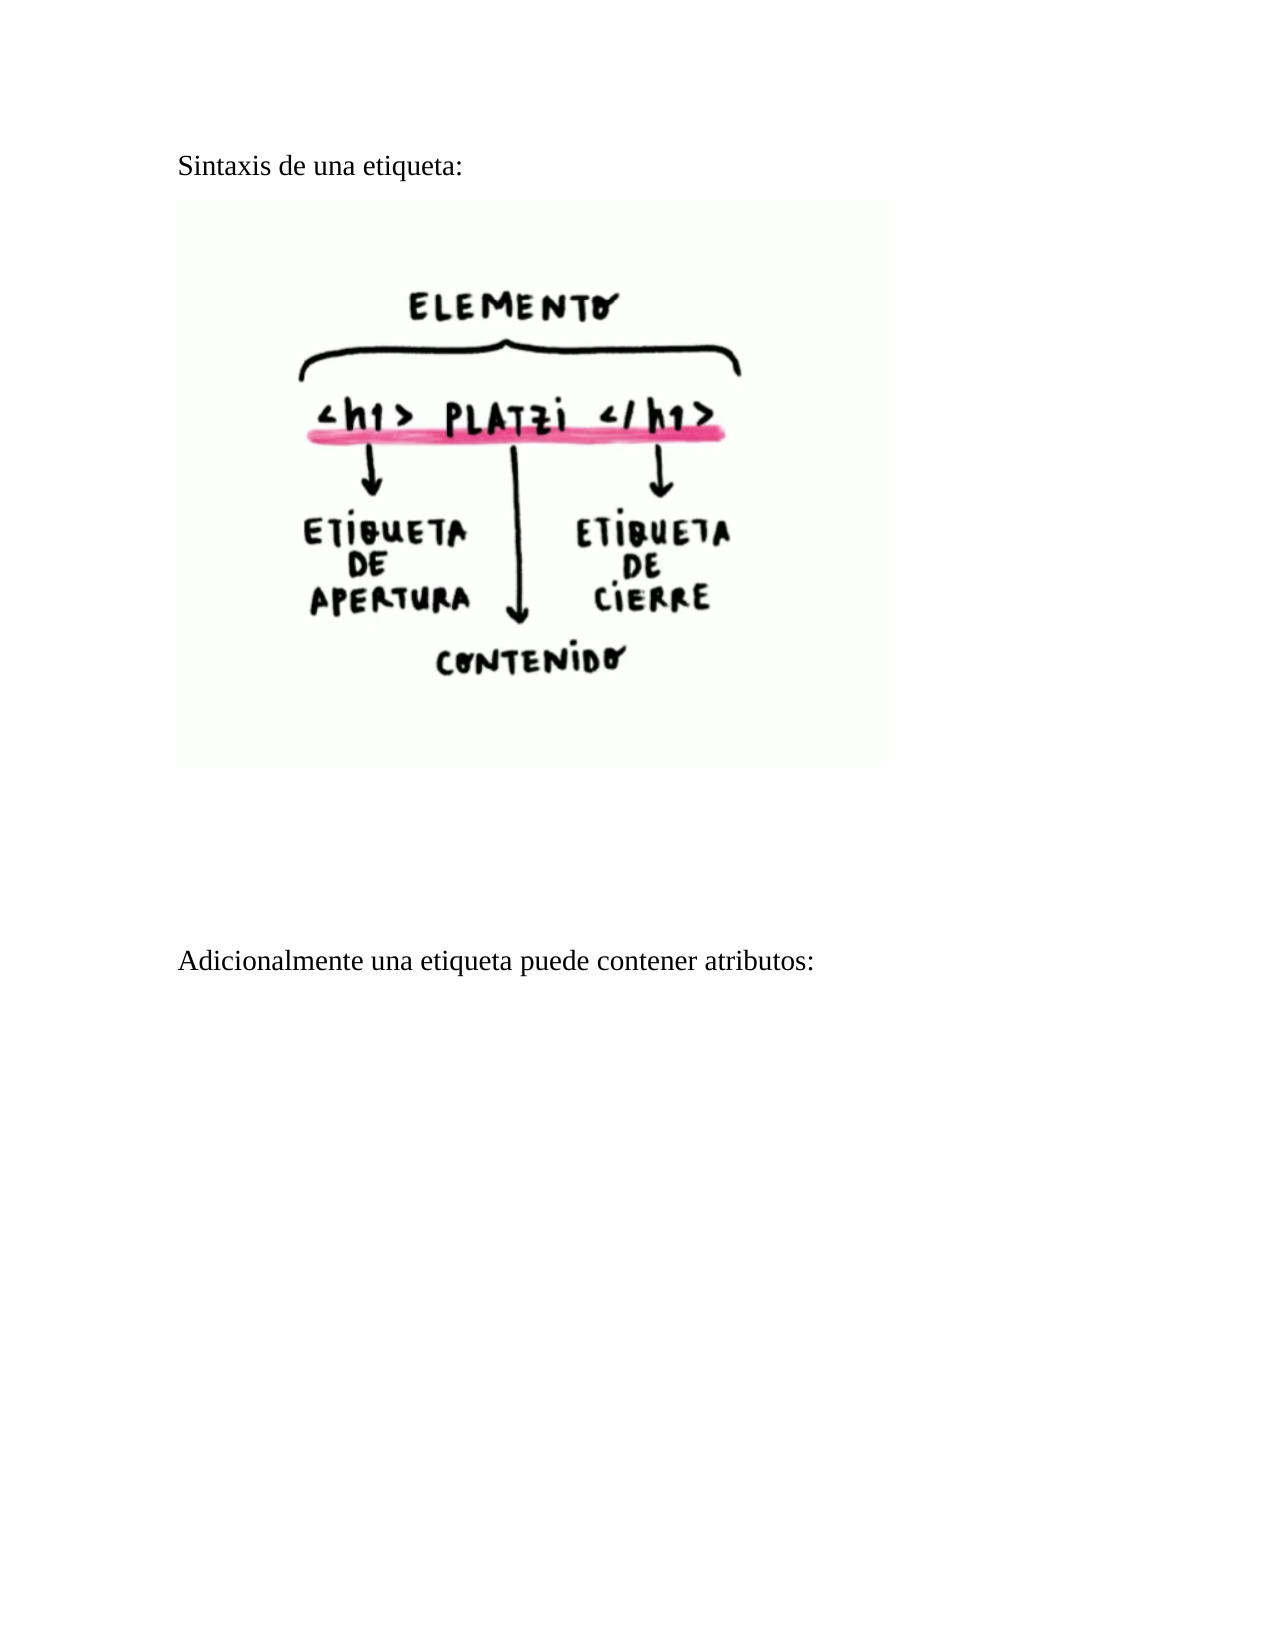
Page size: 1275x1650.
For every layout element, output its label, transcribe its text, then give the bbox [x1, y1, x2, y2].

text Adicionalmente una etiqueta puede contener atributos: [177, 943, 1098, 976]
text Sintaxis de una etiqueta: [177, 148, 1098, 181]
picture [177, 200, 891, 766]
